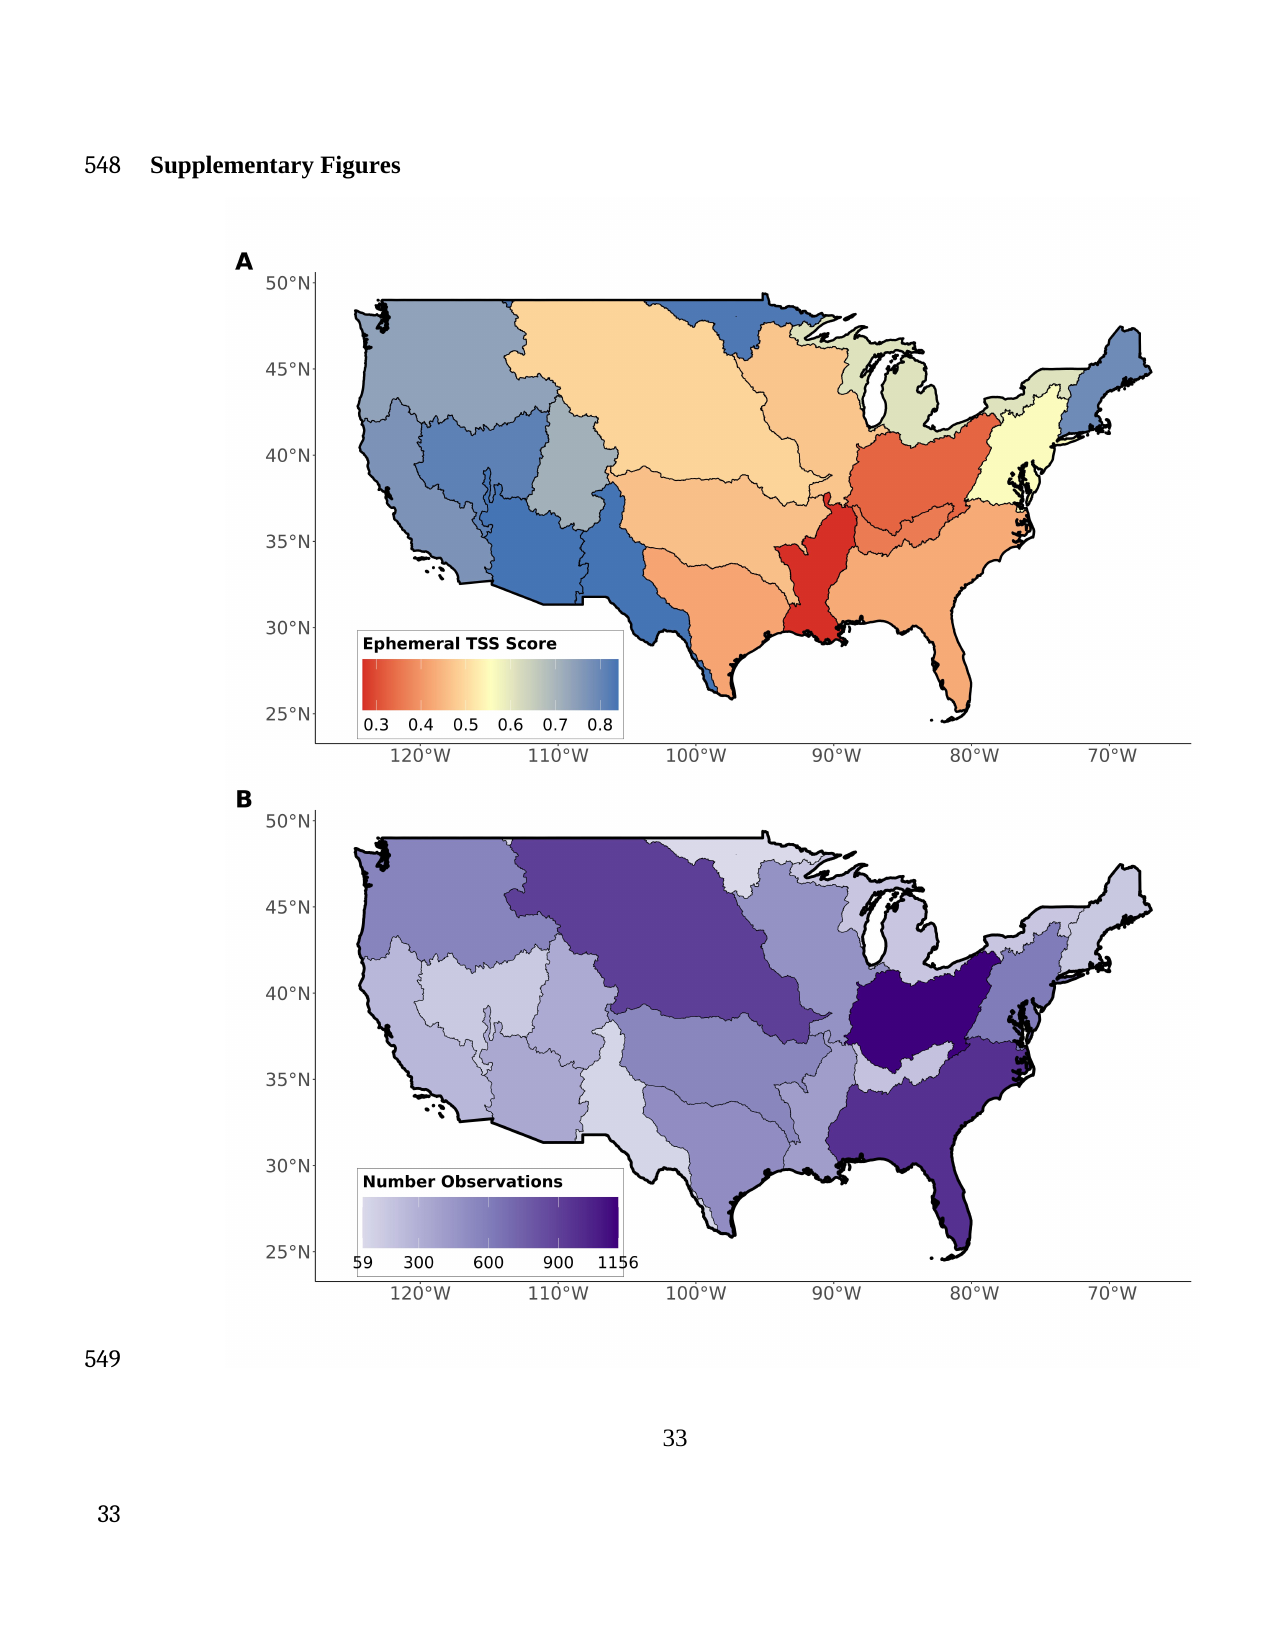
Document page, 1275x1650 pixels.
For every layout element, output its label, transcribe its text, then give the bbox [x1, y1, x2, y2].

picture [225, 197, 1200, 1368]
subtitle Supplementary Figures [150, 150, 1125, 179]
